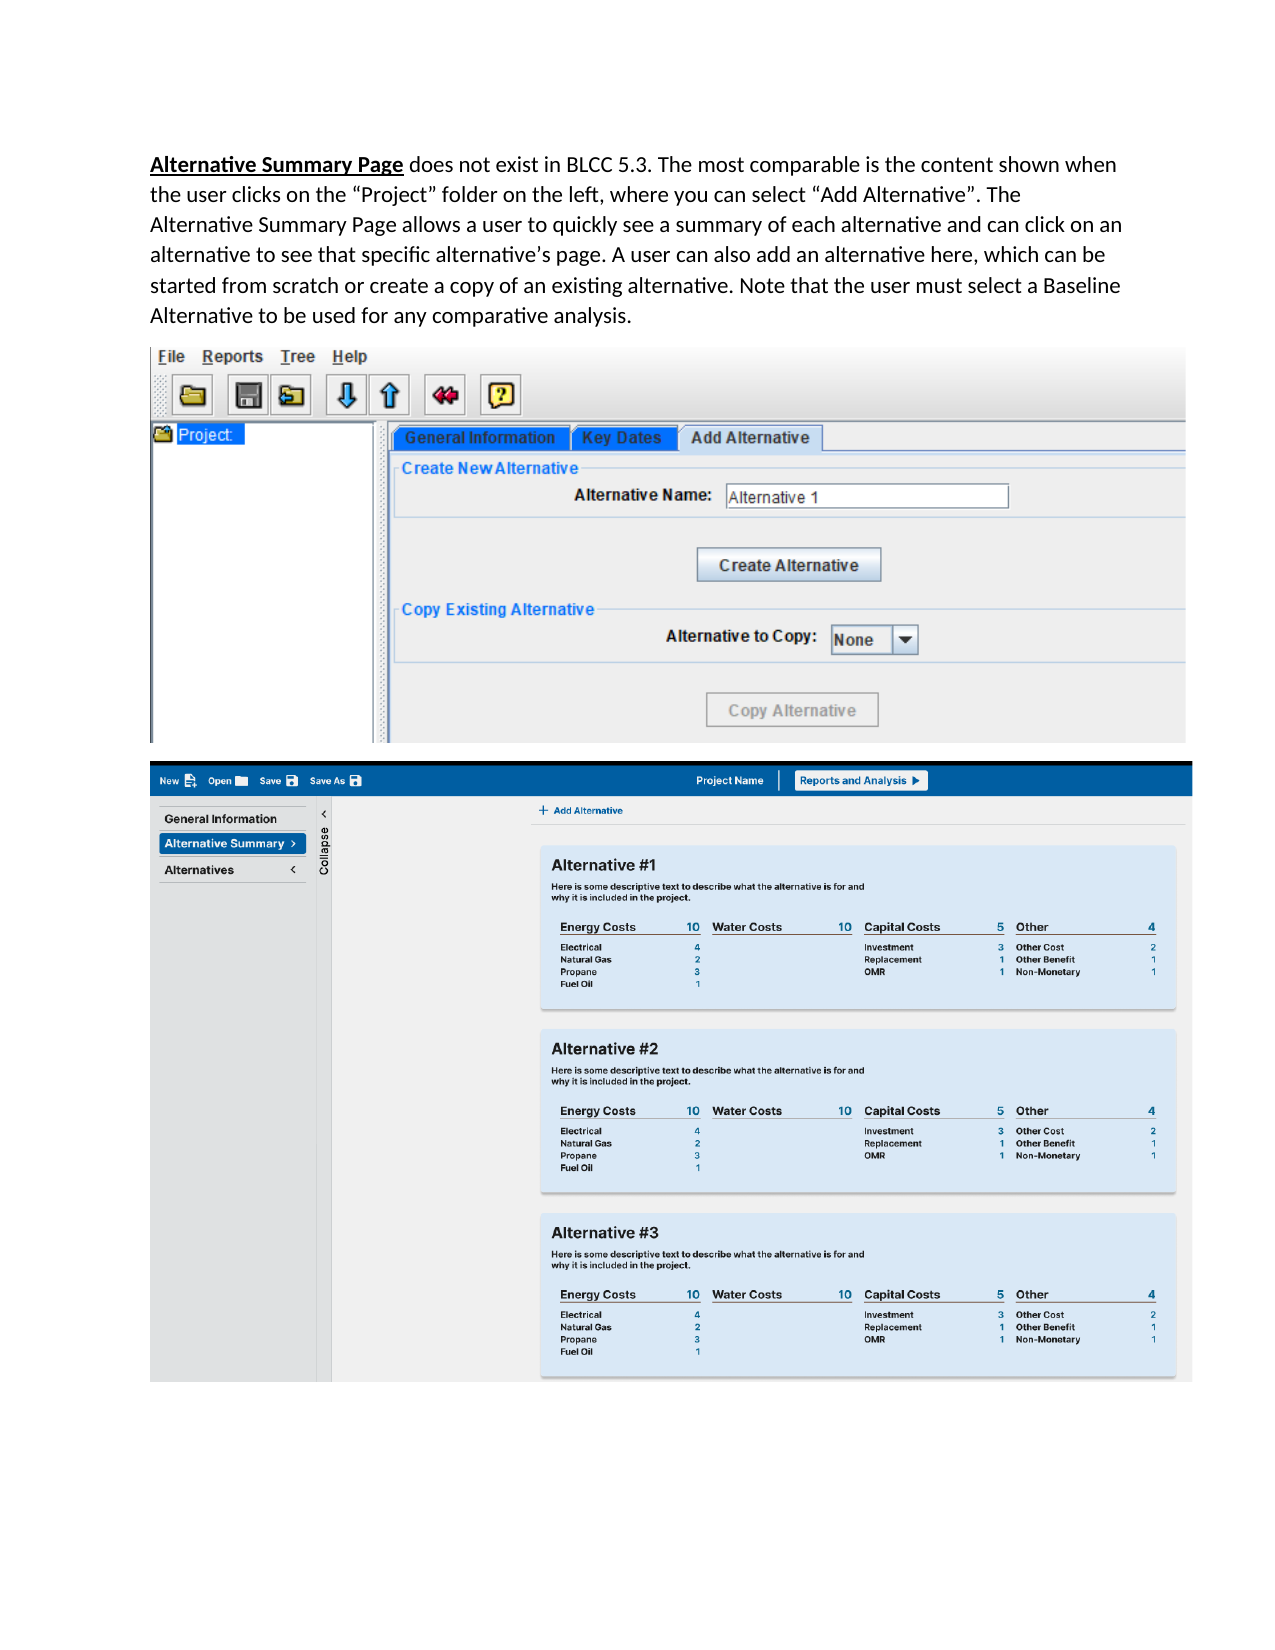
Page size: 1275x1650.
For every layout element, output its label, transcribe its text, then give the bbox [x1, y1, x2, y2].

text Alternative Summary Page does not exist in BLCC 5.3. The most comparable is the content shown when the user clicks on the “Project” folder on the left, where you can select “Add Alternative”. The Alternative Summary Page allows a user to quickly see a summary of each alternative and can click on an alternative to see that specific alternative’s page. A user can also add an alternative here, which can be started from scratch or create a copy of an existing alternative. Note that the user must select a Baseline Alternative to be used for any comparative analysis. [150, 150, 1125, 329]
picture [150, 761, 1193, 1382]
